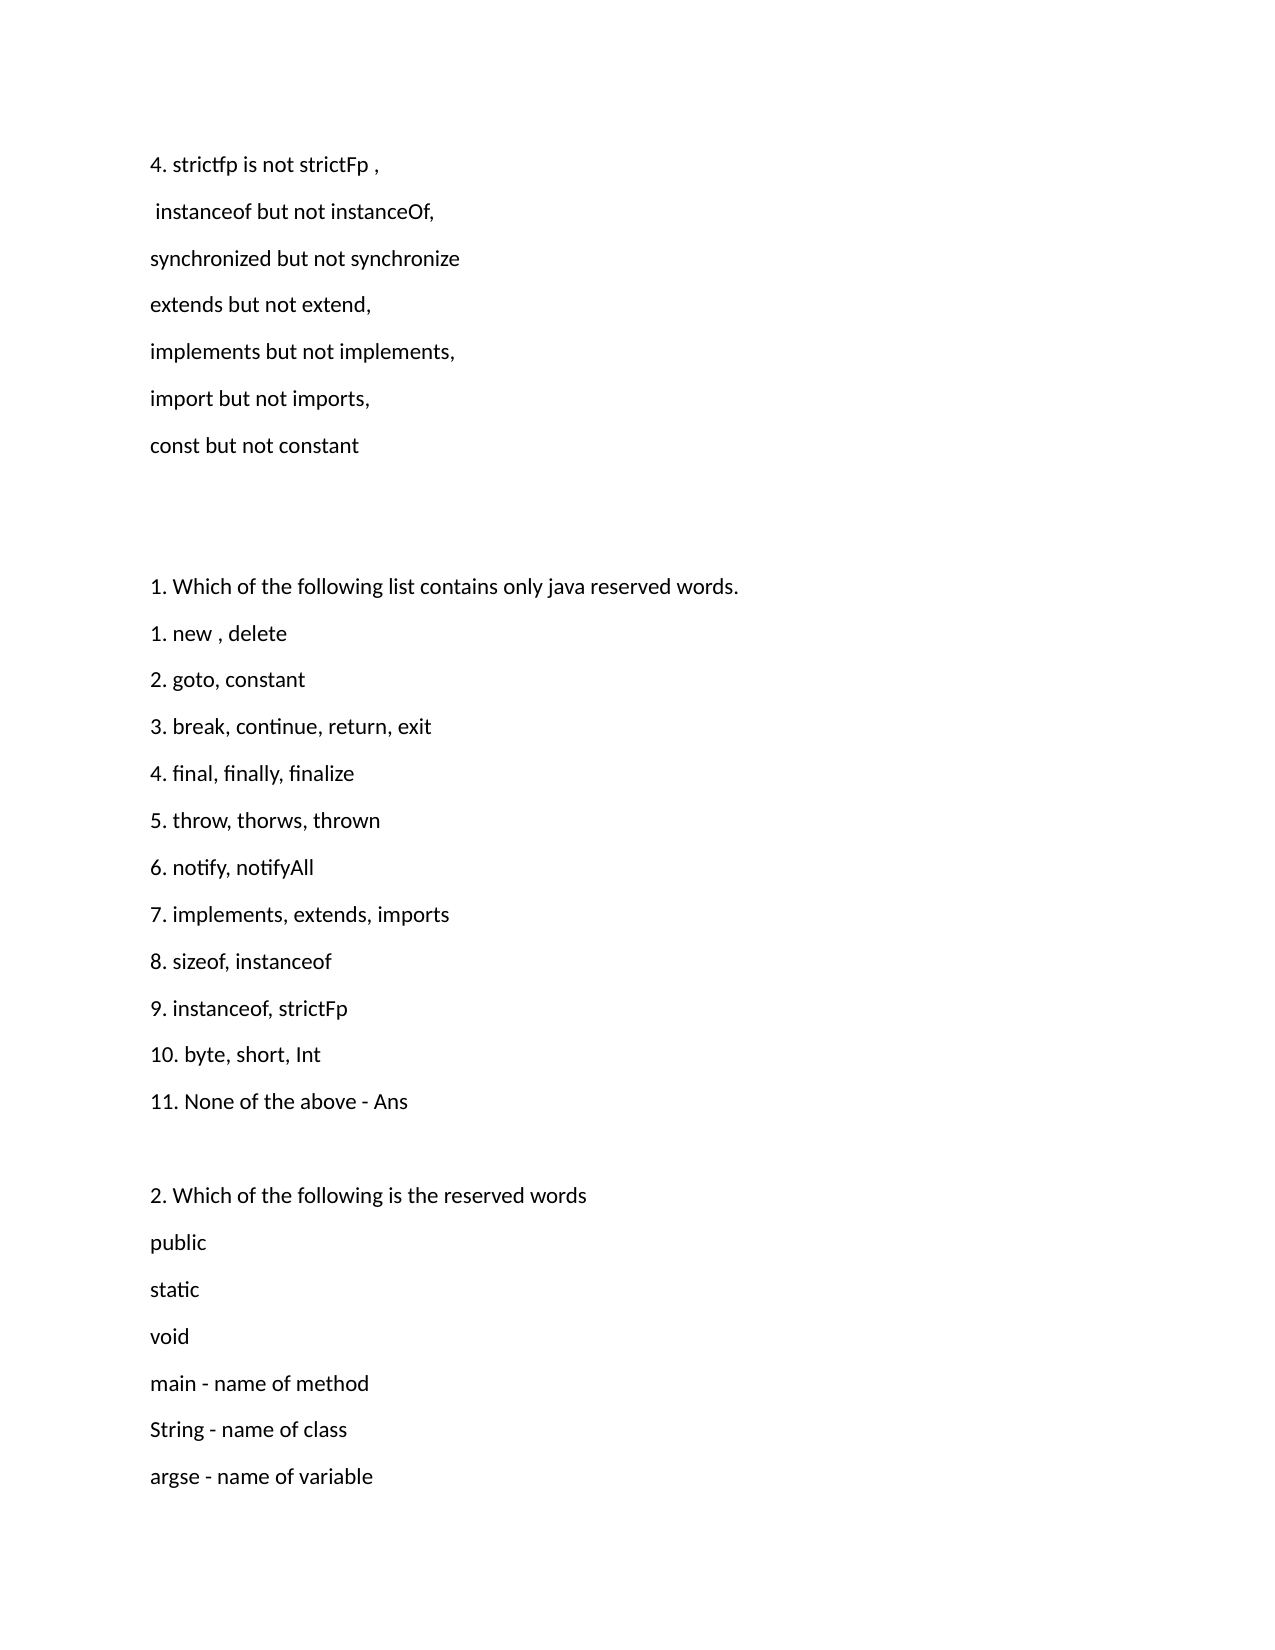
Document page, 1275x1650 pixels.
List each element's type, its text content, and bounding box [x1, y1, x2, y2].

text public [150, 1228, 1125, 1256]
text synchronized but not synchronize [150, 244, 1125, 272]
text 2. goto, constant [150, 666, 1125, 694]
text 7. implements, extends, imports [150, 900, 1125, 928]
text static [150, 1275, 1125, 1303]
text argse - name of variable [150, 1462, 1125, 1491]
text 6. notify, notifyAll [150, 853, 1125, 881]
text 1. Which of the following list contains only java reserved words. [150, 572, 1125, 600]
text 9. instanceof, strictFp [150, 994, 1125, 1022]
text instanceof but not instanceOf, [150, 197, 1125, 225]
text implements but not implements, [150, 337, 1125, 366]
text extends but not extend, [150, 291, 1125, 319]
text 10. byte, short, Int [150, 1041, 1125, 1069]
text 2. Which of the following is the reserved words [150, 1181, 1125, 1209]
text 11. None of the above - Ans [150, 1087, 1125, 1116]
text 8. sizeof, instanceof [150, 947, 1125, 975]
text 3. break, continue, return, exit [150, 712, 1125, 741]
text void [150, 1322, 1125, 1350]
text import but not imports, [150, 384, 1125, 412]
text 4. strictfp is not strictFp , [150, 150, 1125, 178]
text 4. final, finally, finalize [150, 759, 1125, 787]
text 5. throw, thorws, thrown [150, 806, 1125, 834]
text 1. new , delete [150, 619, 1125, 647]
text const but not constant [150, 431, 1125, 459]
text main - name of method [150, 1369, 1125, 1397]
text String - name of class [150, 1416, 1125, 1444]
